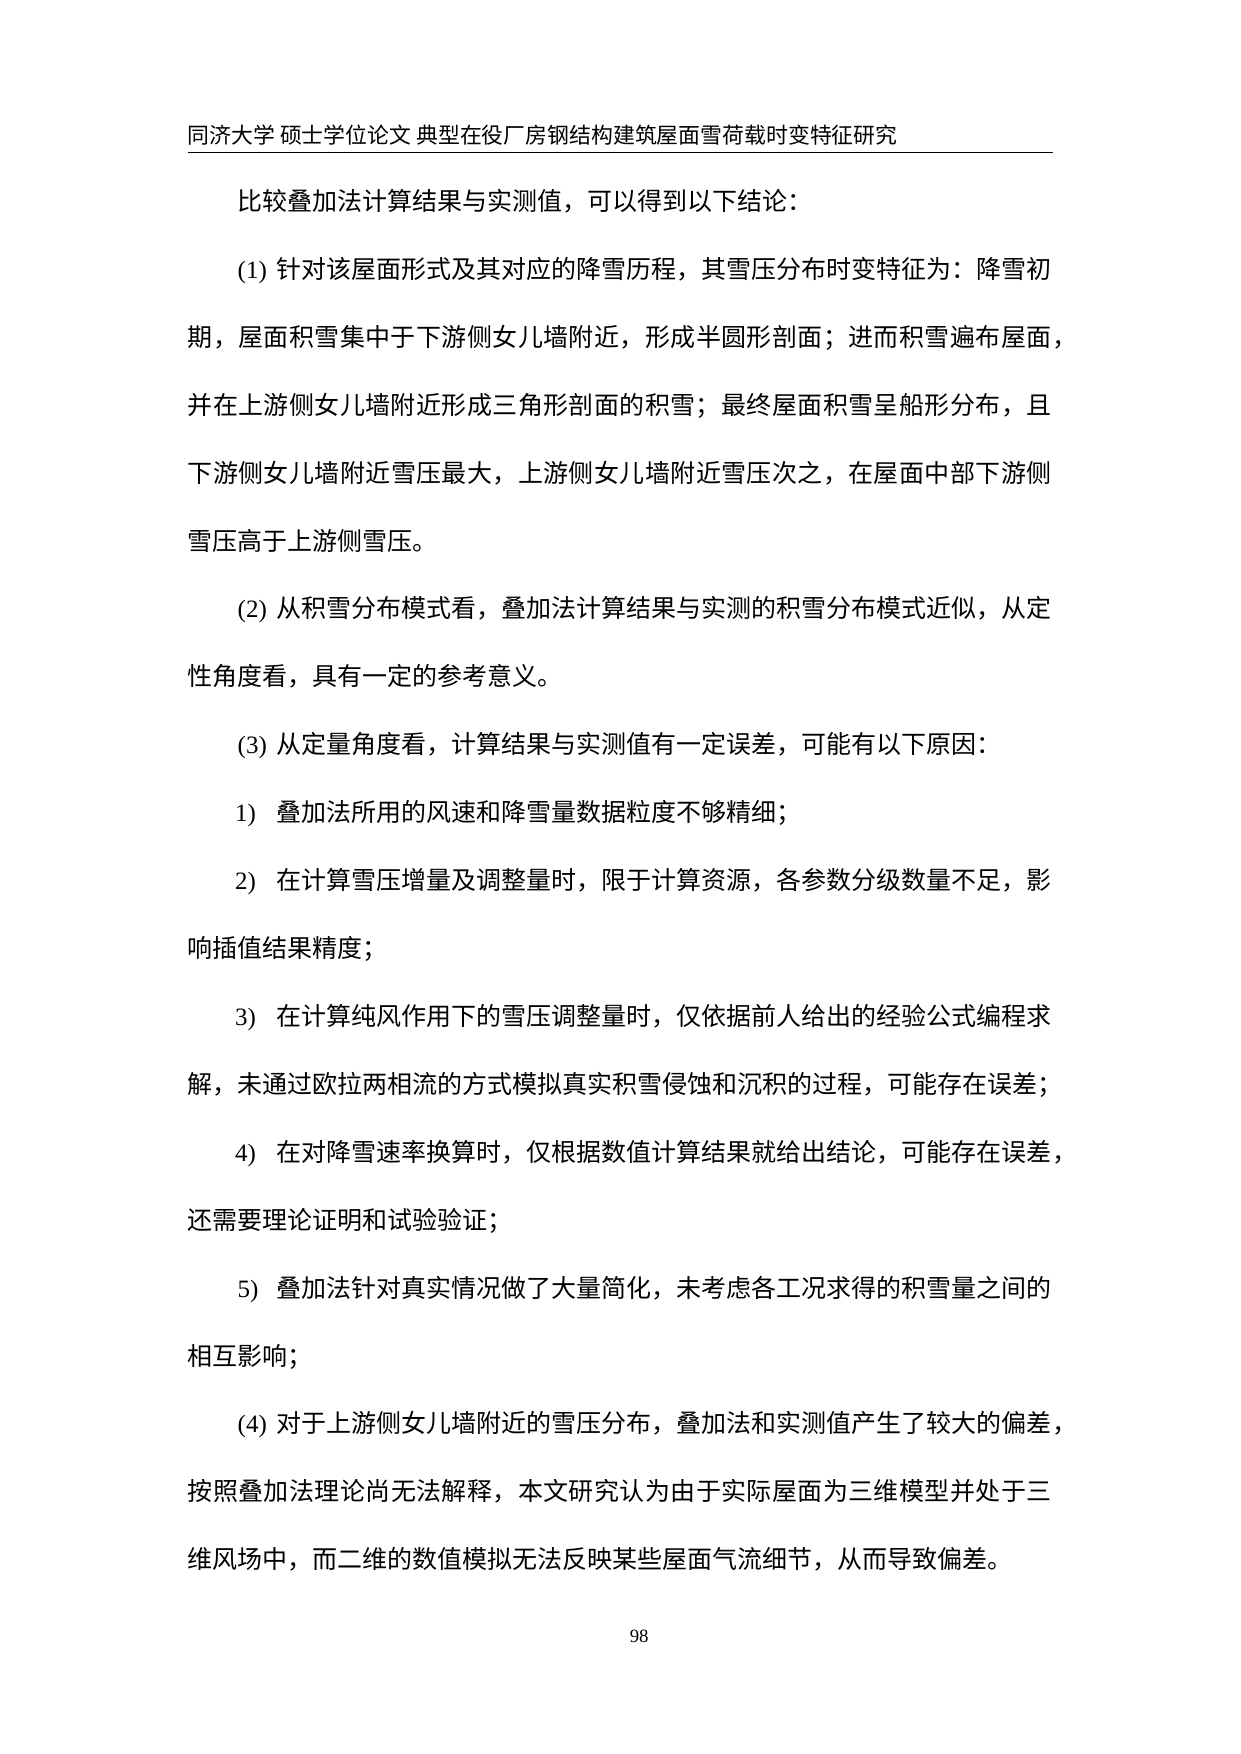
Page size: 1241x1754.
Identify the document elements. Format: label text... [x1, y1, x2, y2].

list 在计算雪压增量及调整量时，限于计算资源，各参数分级数量不足，影响插值结果精度； [187, 845, 1053, 981]
text 从定量角度看，计算结果与实测值有一定误差，可能有以下原因： [187, 709, 1053, 777]
text 比较叠加法计算结果与实测值，可以得到以下结论： [187, 166, 1053, 233]
list 叠加法所用的风速和降雪量数据粒度不够精细； [187, 777, 1053, 845]
text 对于上游侧女儿墙附近的雪压分布，叠加法和实测值产生了较大的偏差，按照叠加法理论尚无法解释，本文研究认为由于实际屋面为三维模型并处于三维风场中，而二维的数值模拟无法反映某些屋面气流细节，从而导致偏差。 [187, 1388, 1053, 1592]
list 针对该屋面形式及其对应的降雪历程，其雪压分布时变特征为：降雪初期，屋面积雪集中于下游侧女儿墙附近，形成半圆形剖面；进而积雪遍布屋面，并在上游侧女儿墙附近形成三角形剖面的积雪；最终屋面积雪呈船形分布，且下游侧女儿墙附近雪压最大，上游侧女儿墙附近雪压次之，在屋面中部下游侧雪压高于上游侧雪压。 [187, 233, 1053, 573]
text 从积雪分布模式看，叠加法计算结果与实测的积雪分布模式近似，从定性角度看，具有一定的参考意义。 [187, 573, 1053, 709]
list 在计算纯风作用下的雪压调整量时，仅依据前人给出的经验公式编程求解，未通过欧拉两相流的方式模拟真实积雪侵蚀和沉积的过程，可能存在误差； [187, 981, 1053, 1116]
list 在对降雪速率换算时，仅根据数值计算结果就给出结论，可能存在误差，还需要理论证明和试验验证； [187, 1116, 1053, 1252]
text 叠加法针对真实情况做了大量简化，未考虑各工况求得的积雪量之间的相互影响； [187, 1252, 1053, 1388]
